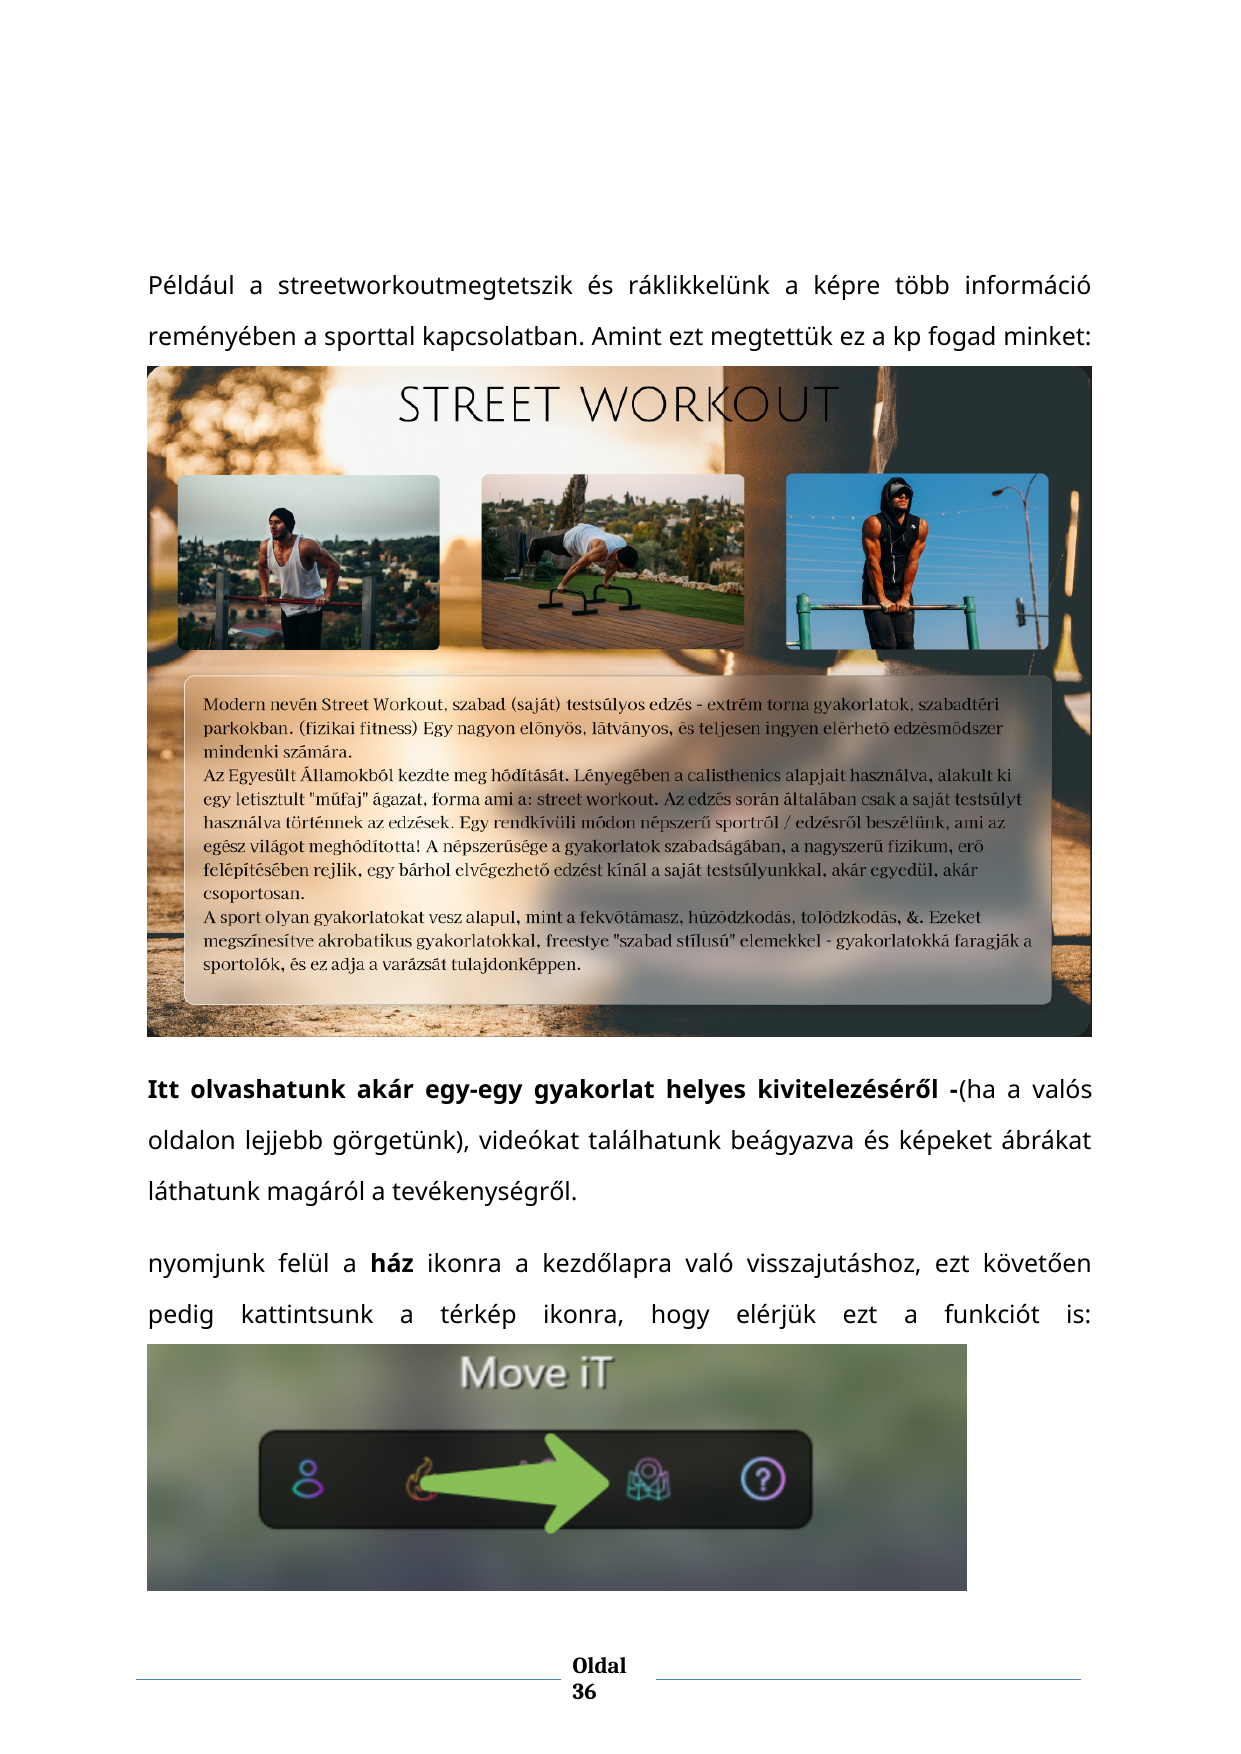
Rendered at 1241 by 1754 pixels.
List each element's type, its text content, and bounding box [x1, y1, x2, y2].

picture [147, 366, 1092, 1037]
text Itt olvashatunk akár egy-egy gyakorlat helyes kivitelezéséről -(ha a valós oldalon lejjebb görgetünk), videókat találhatunk beágyazva és képeket ábrákat láthatunk magáról a tevékenységről. [148, 1072, 1093, 1208]
picture [147, 1344, 967, 1591]
